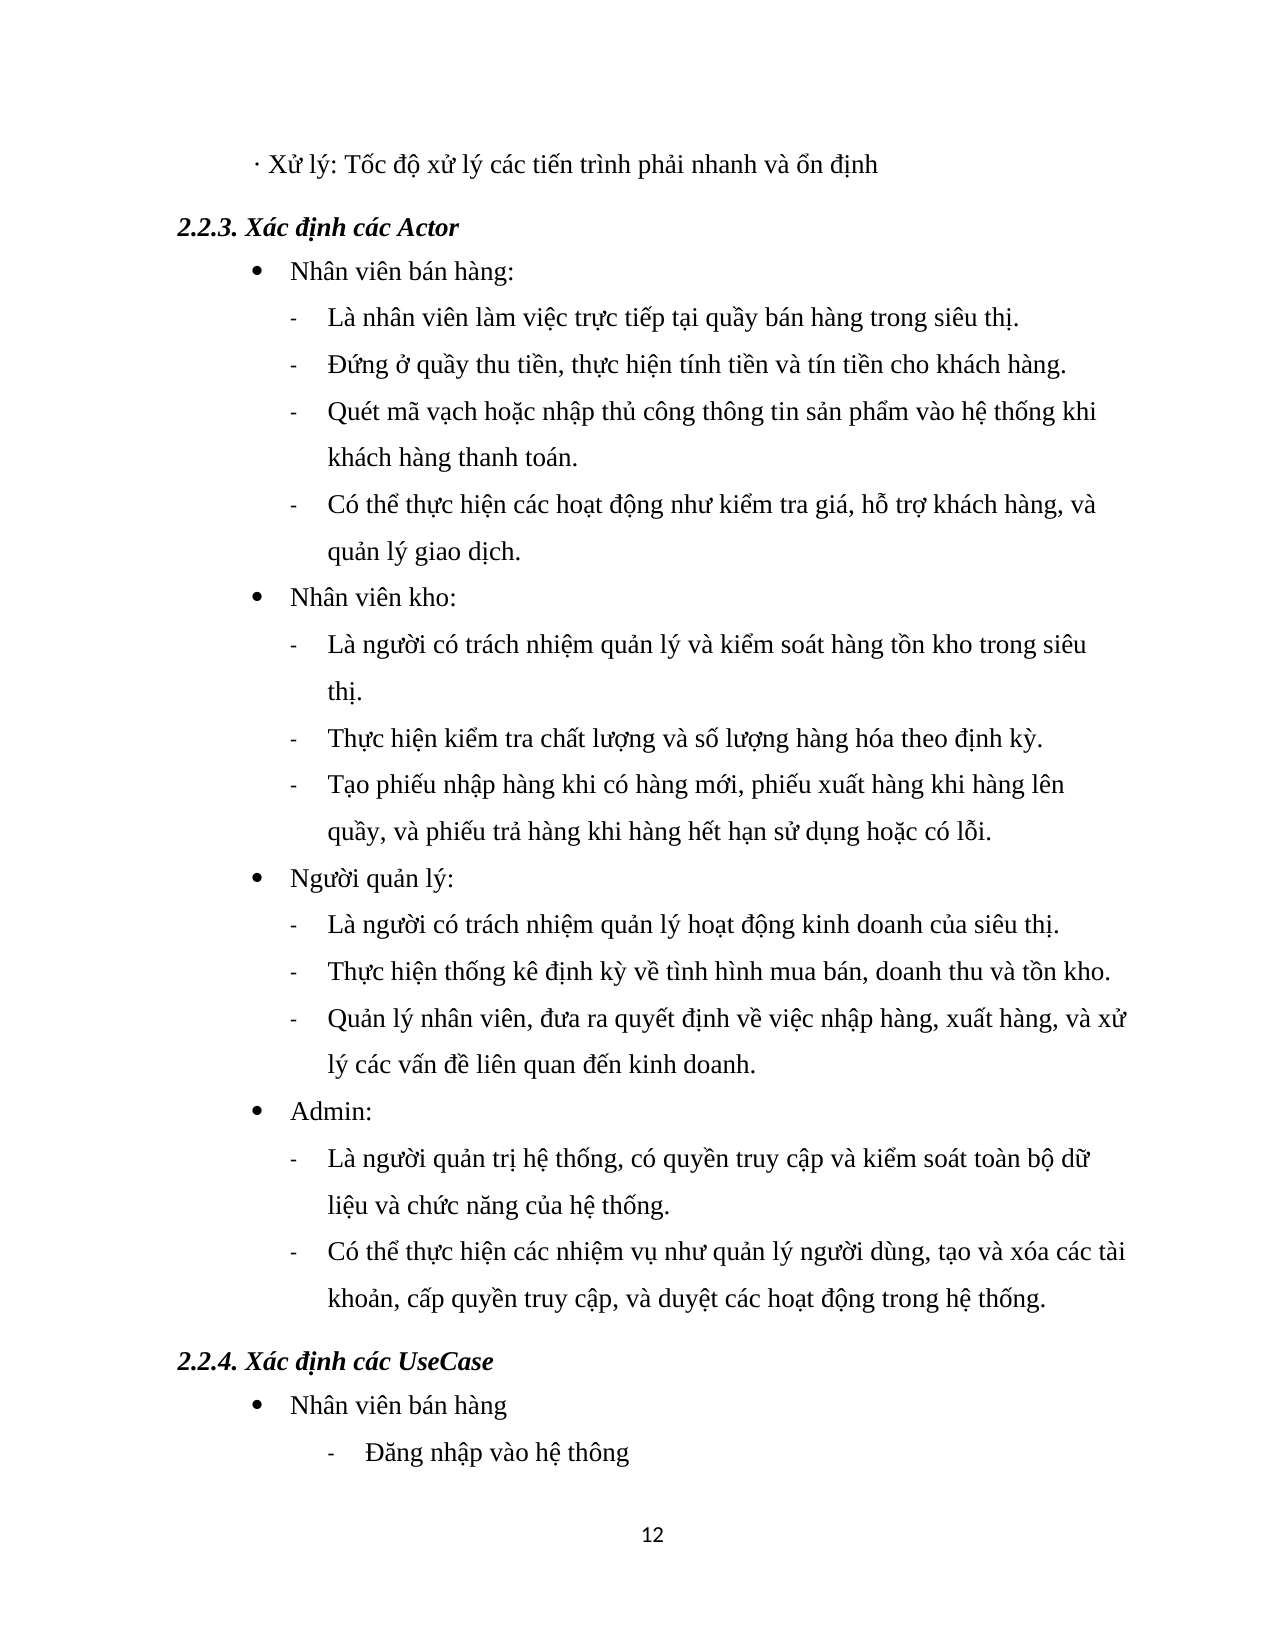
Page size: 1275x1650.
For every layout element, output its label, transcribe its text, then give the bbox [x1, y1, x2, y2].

list Có thể thực hiện các hoạt động như kiểm tra giá, hỗ trợ khách hàng, và quản lý giao dịch. [290, 488, 1127, 566]
list Là người quản trị hệ thống, có quyền truy cập và kiểm soát toàn bộ dữ liệu và chức năng của hệ thống. [290, 1142, 1127, 1220]
subtitle 2.2.3. Xác định các Actor [177, 211, 1127, 242]
list Quét mã vạch hoặc nhập thủ công thông tin sản phẩm vào hệ thống khi khách hàng thanh toán. [290, 395, 1127, 473]
subtitle 2.2.4. Xác định các UseCase [177, 1346, 1127, 1377]
list Là người có trách nhiệm quản lý và kiểm soát hàng tồn kho trong siêu thị. [290, 628, 1127, 706]
list Đứng ở quầy thu tiền, thực hiện tính tiền và tín tiền cho khách hàng. [290, 348, 1127, 379]
list Là nhân viên làm việc trực tiếp tại quầy bán hàng trong siêu thị. [290, 302, 1127, 333]
text · Xử lý: Tốc độ xử lý các tiến trình phải nhanh và ổn định [215, 148, 1127, 179]
list Là người có trách nhiệm quản lý hoạt động kinh doanh của siêu thị. [290, 909, 1127, 940]
list Tạo phiếu nhập hàng khi có hàng mới, phiếu xuất hàng khi hàng lên quầy, và phiếu trả hàng khi hàng hết hạn sử dụng hoặc có lỗi. [290, 768, 1127, 846]
list Đăng nhập vào hệ thông [327, 1436, 1127, 1467]
list Quản lý nhân viên, đưa ra quyết định về việc nhập hàng, xuất hàng, và xử lý các vấn đề liên quan đến kinh doanh. [290, 1002, 1127, 1080]
list Nhân viên bán hàng: [252, 255, 1127, 286]
list Admin: [252, 1095, 1127, 1127]
list Thực hiện thống kê định kỳ về tình hình mua bán, doanh thu và tồn kho. [290, 955, 1127, 986]
list Có thể thực hiện các nhiệm vụ như quản lý người dùng, tạo và xóa các tài khoản, cấp quyền truy cập, và duyệt các hoạt động trong hệ thống. [290, 1236, 1127, 1313]
list Nhân viên bán hàng [252, 1389, 1127, 1420]
list Nhân viên kho: [252, 582, 1127, 613]
list Người quản lý: [252, 862, 1127, 893]
list Thực hiện kiểm tra chất lượng và số lượng hàng hóa theo định kỳ. [290, 722, 1127, 753]
